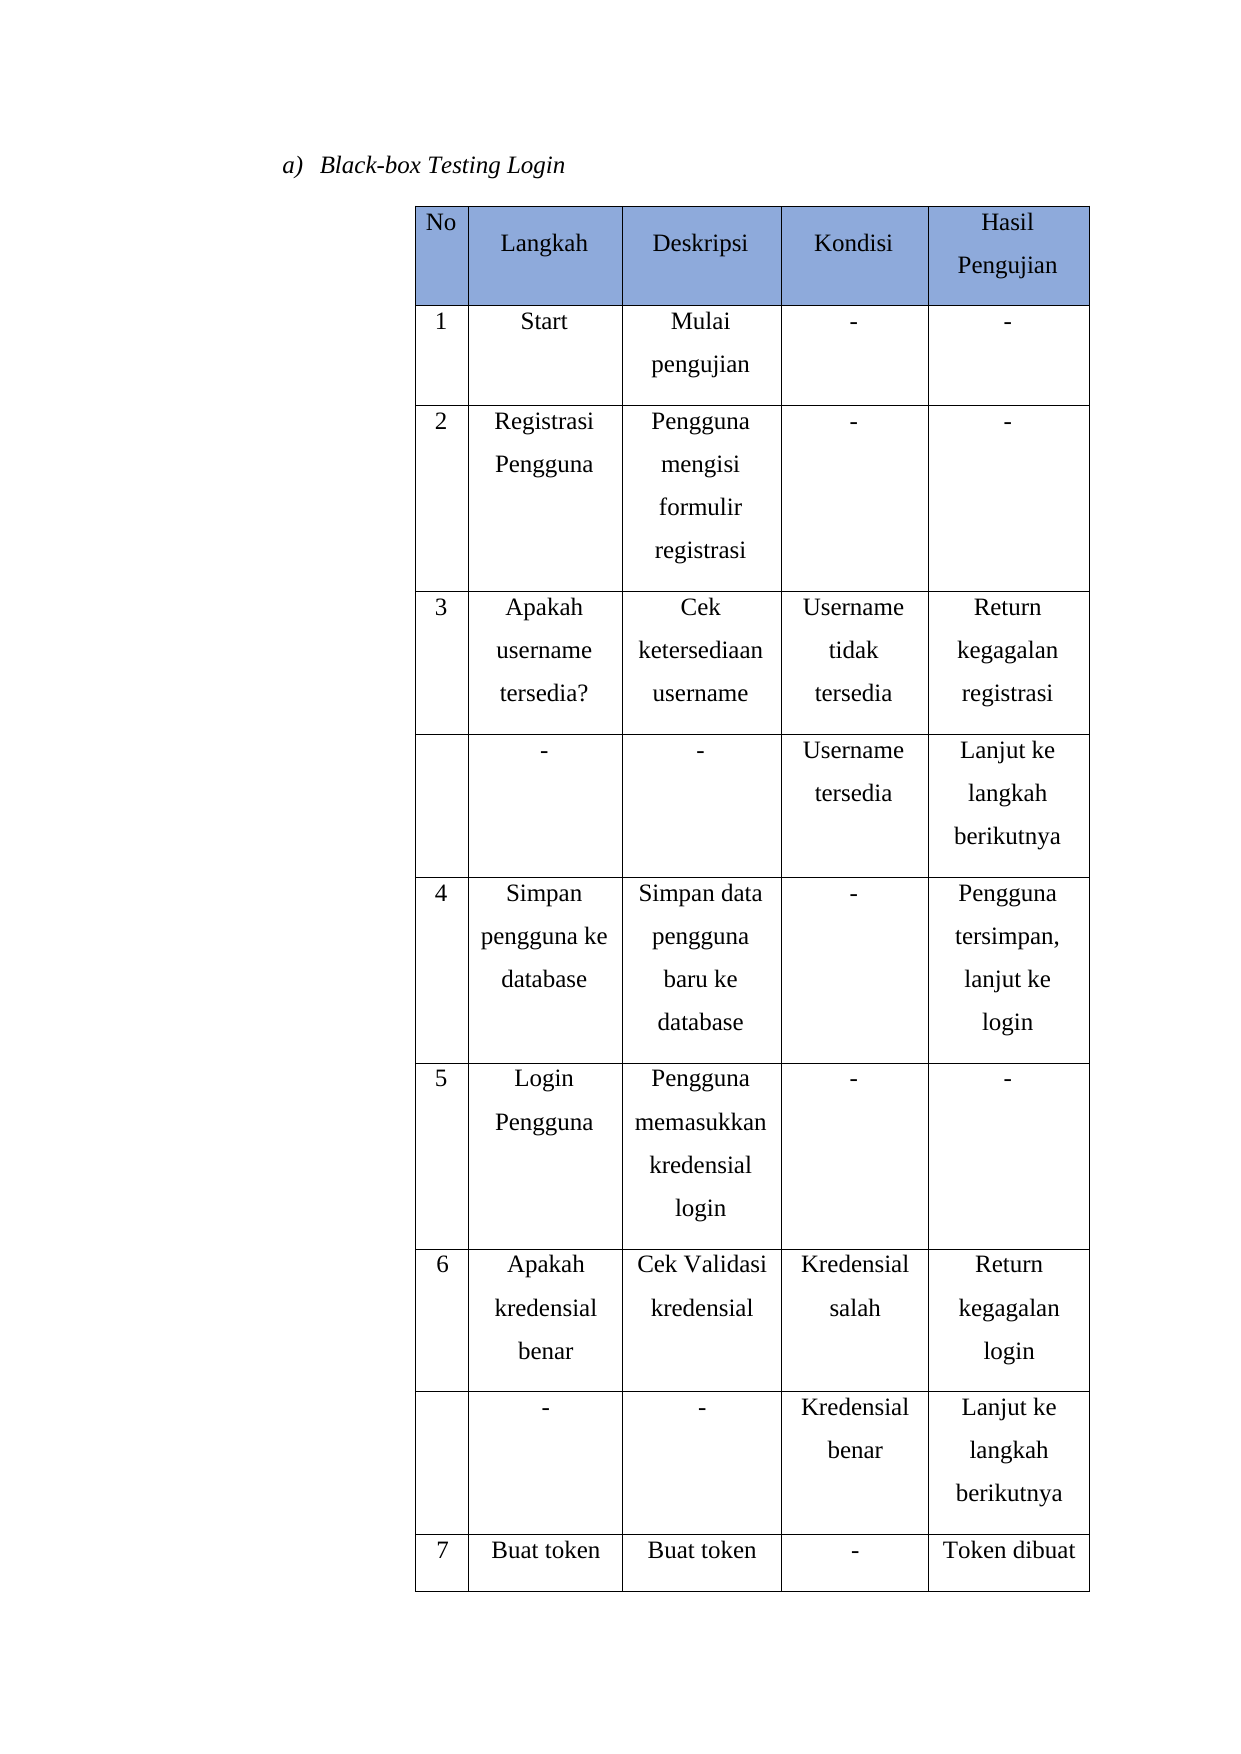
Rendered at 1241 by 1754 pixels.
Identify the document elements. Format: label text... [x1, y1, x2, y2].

table_cell 3 [416, 592, 468, 734]
table_cell Pengguna memasukkan kredensial login [623, 1064, 781, 1248]
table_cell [623, 1535, 781, 1591]
table_cell Apakah kredensial benar [469, 1250, 622, 1391]
table_cell - [469, 735, 622, 877]
table_cell Mulai pengujian [623, 306, 781, 405]
table_cell Lanjut ke langkah berikutnya [929, 1392, 1089, 1534]
table_cell - [782, 1535, 928, 1591]
table_cell Cek ketersediaan username [623, 592, 781, 734]
table_cell [416, 1392, 468, 1534]
table_header Deskripsi [623, 207, 781, 305]
table_cell 6 [416, 1250, 468, 1391]
table_header Langkah [469, 207, 622, 305]
table_cell - [929, 406, 1089, 591]
table_cell - [782, 878, 928, 1062]
table_cell Start [469, 306, 622, 405]
table_cell 4 [416, 878, 468, 1062]
table_cell Registrasi Pengguna [469, 406, 622, 591]
table_header Hasil Pengujian [929, 207, 1089, 305]
table_cell 5 [416, 1064, 468, 1248]
table_cell - [469, 1392, 622, 1534]
table_cell Kredensial salah [782, 1250, 928, 1391]
table_cell Kredensial benar [782, 1392, 928, 1534]
table_cell - [782, 406, 928, 591]
table_cell 1 [416, 306, 468, 405]
table_cell Simpan pengguna ke database [469, 878, 622, 1062]
table_cell Token dibuat [929, 1535, 1089, 1591]
table_cell Pengguna mengisi formulir registrasi [623, 406, 781, 591]
table_cell Username tersedia [782, 735, 928, 877]
table_cell Cek Validasi kredensial [623, 1250, 781, 1391]
table_cell Username tidak tersedia [782, 592, 928, 734]
table_cell - [929, 306, 1089, 405]
table_cell Pengguna tersimpan, lanjut ke login [929, 878, 1089, 1062]
table_cell 7 [416, 1535, 468, 1591]
table_cell Simpan data pengguna baru ke database [623, 878, 781, 1062]
table_cell Return kegagalan registrasi [929, 592, 1089, 734]
table_header Kondisi [782, 207, 928, 305]
table_cell - [929, 1064, 1089, 1248]
table_cell - [623, 735, 781, 877]
table_header No [416, 207, 468, 305]
table_cell Buat token JWT [469, 1535, 622, 1591]
table_cell Return kegagalan login [929, 1250, 1089, 1391]
table_cell Lanjut ke langkah berikutnya [929, 735, 1089, 877]
table_cell - [623, 1392, 781, 1534]
table_cell Apakah username tersedia? [469, 592, 622, 734]
table_cell [416, 735, 468, 877]
table_cell - [782, 1064, 928, 1248]
table_cell - [782, 306, 928, 405]
list Black-box Testing Login [282, 150, 1090, 179]
table_cell 2 [416, 406, 468, 591]
table_cell Login Pengguna [469, 1064, 622, 1248]
